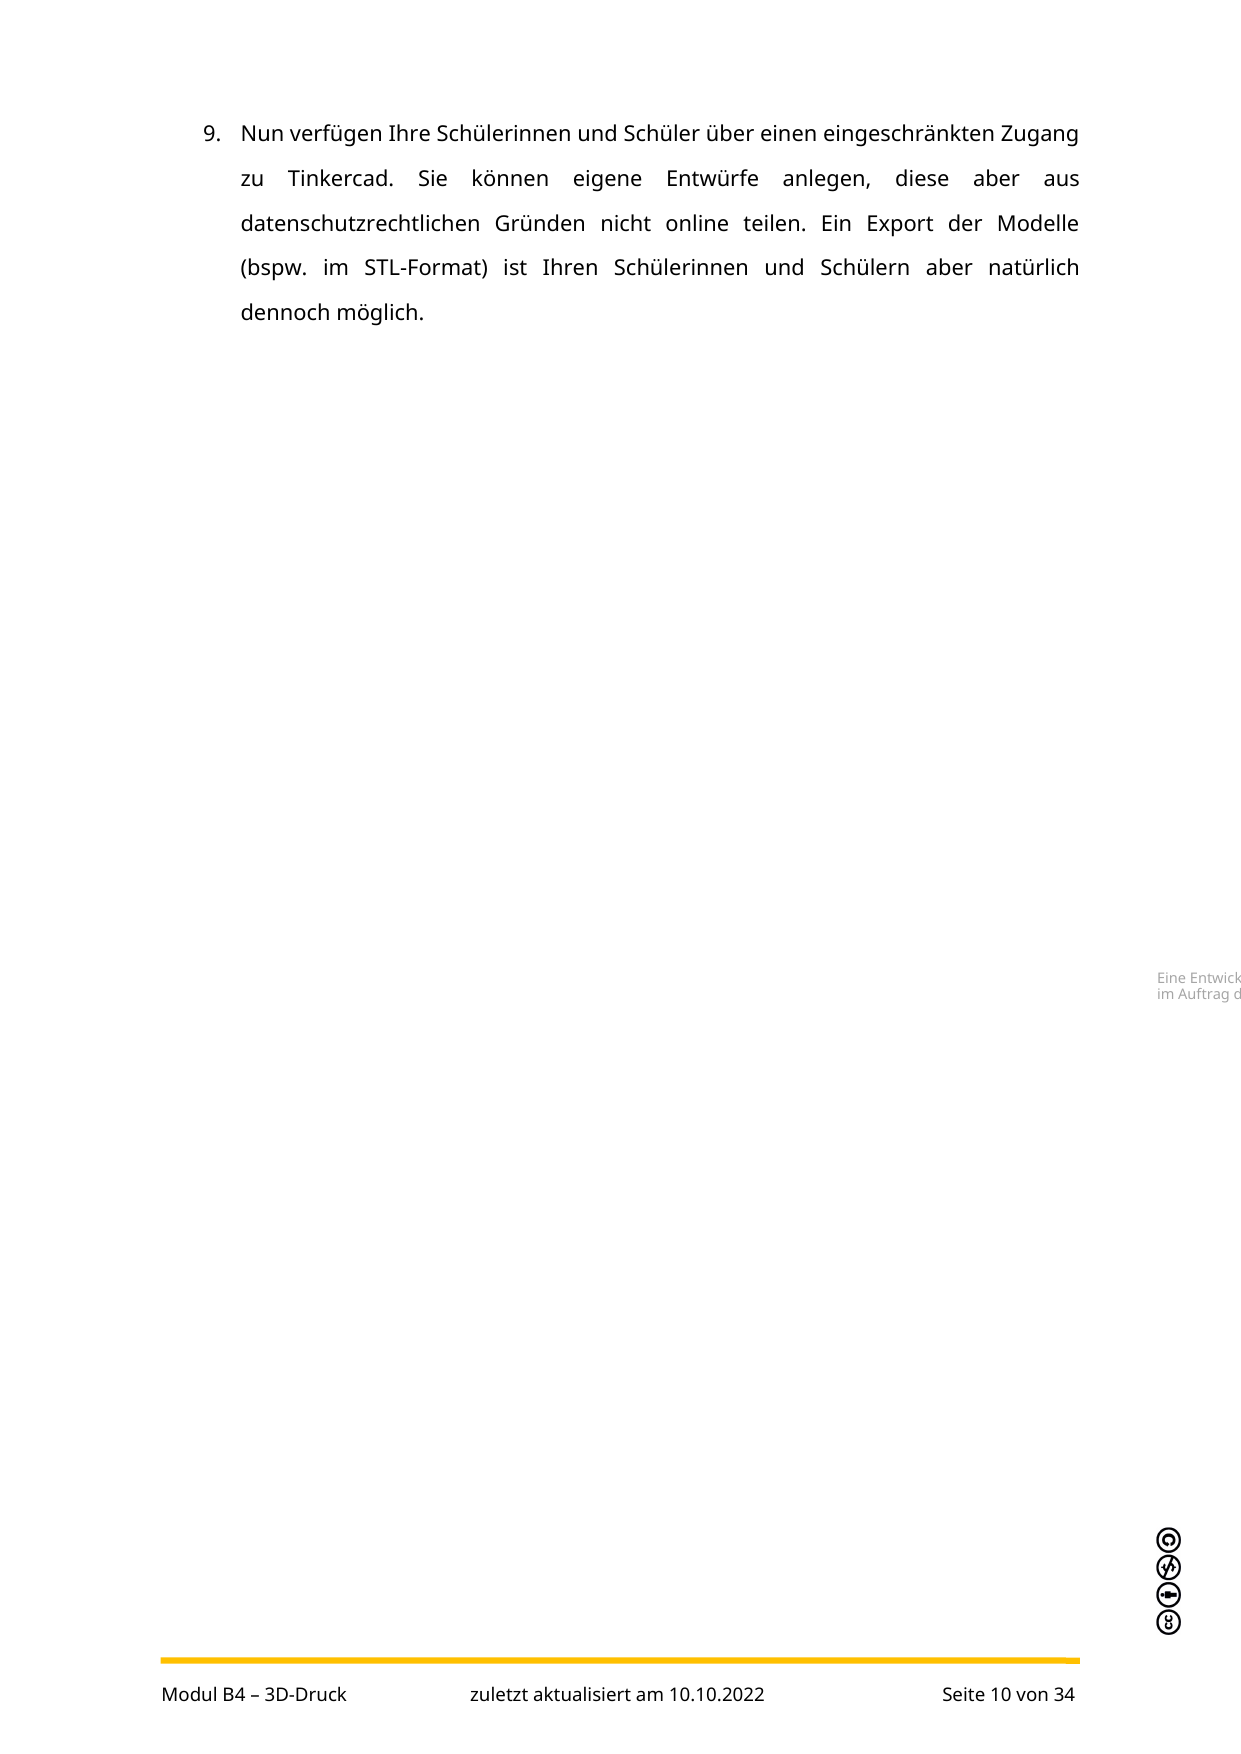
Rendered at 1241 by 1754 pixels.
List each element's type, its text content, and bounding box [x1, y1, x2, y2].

list Nun verfügen Ihre Schülerinnen und Schüler über einen eingeschränkten Zugang zu Tinkercad. Sie können eigene Entwürfe anlegen, diese aber aus datenschutzrechtlichen Gründen nicht online teilen. Ein Export der Modelle (bspw. im STL-Format) ist Ihren Schülerinnen und Schülern aber natürlich dennoch möglich. [203, 118, 1081, 327]
picture [1157, 1528, 1181, 1635]
